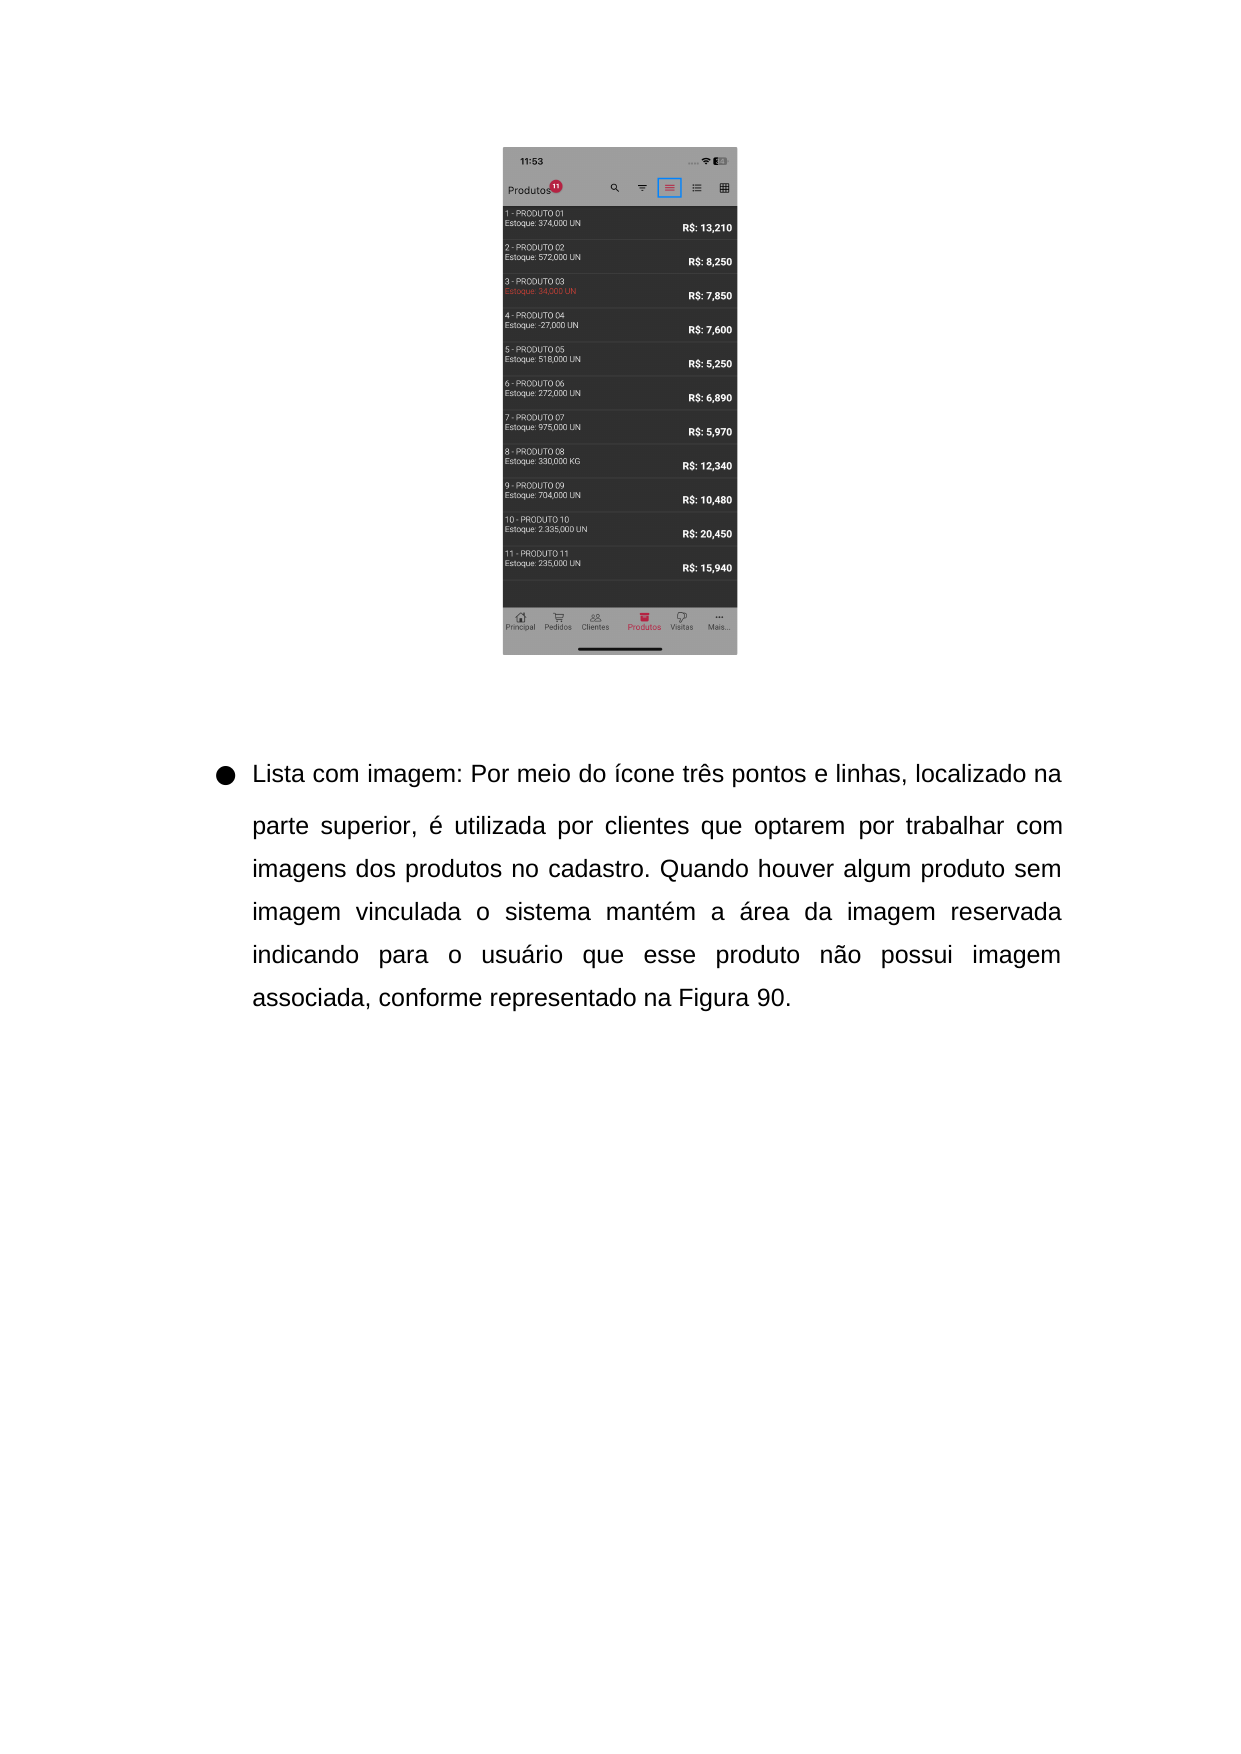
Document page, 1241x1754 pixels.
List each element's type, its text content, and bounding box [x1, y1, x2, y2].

picture [502, 147, 738, 655]
list Lista com imagem: Por meio do ícone três pontos e linhas, localizado na parte superior, é utilizada por clientes que optarem por trabalhar com imagens dos produtos no cadastro. Quando houver algum produto sem imagem vinculada o sistema mantém a área da imagem reservada indicando para o usuário que esse produto não possui imagem associada, conforme representado na Figura 90. [214, 745, 1063, 1012]
